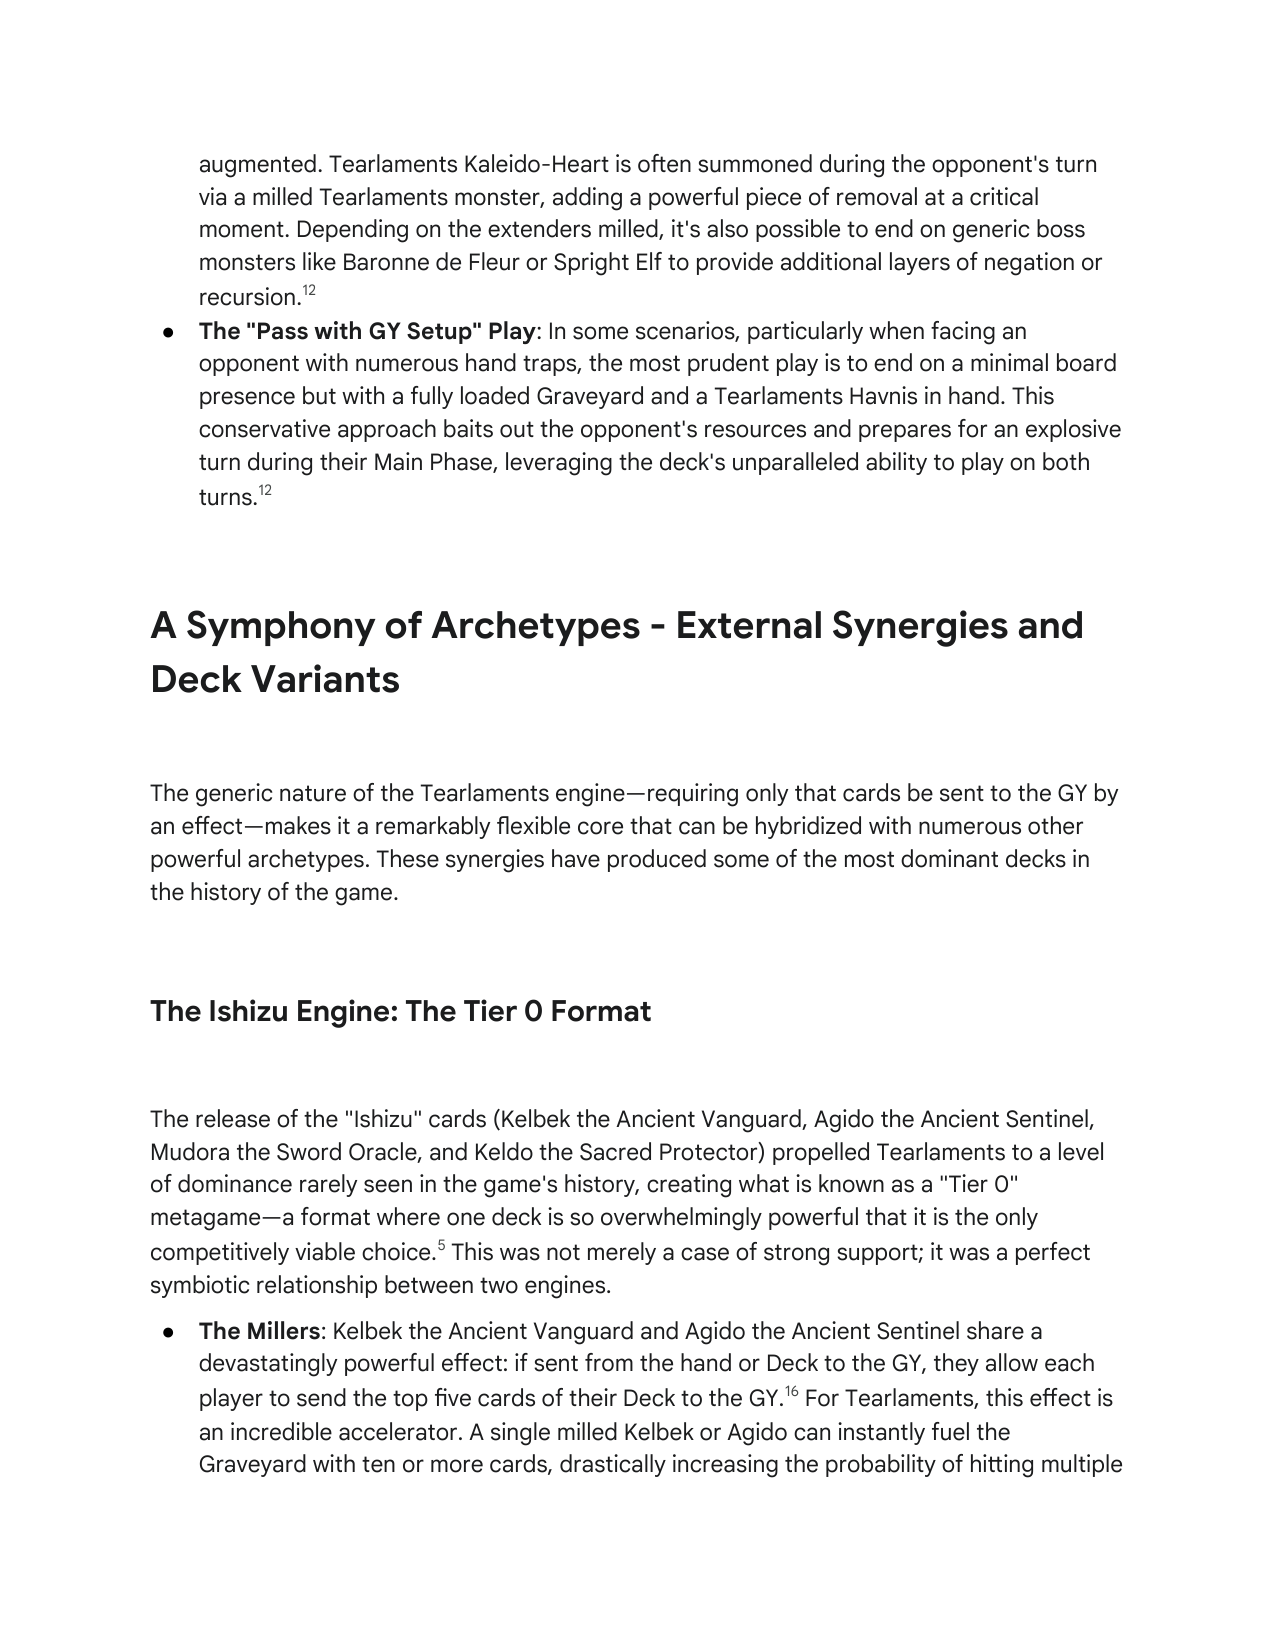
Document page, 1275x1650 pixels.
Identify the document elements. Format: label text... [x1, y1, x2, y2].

subtitle The Ishizu Engine: The Tier 0 Format [150, 993, 1125, 1030]
list The "Pass with GY Setup" Play: In some scenarios, particularly when facing an opponent with numerous hand traps, the most prudent play is to end on a minimal board presence but with a fully loaded Graveyard and a Tearlaments Havnis in hand. This conservative approach baits out the opponent's resources and prepares for an explosive turn during their Main Phase, leveraging the deck's unparalleled ability to play on both turns.12 [161, 317, 1125, 512]
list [161, 1317, 1125, 1479]
subtitle A Symphony of Archetypes - External Synergies and Deck Variants [150, 602, 1125, 703]
text The release of the "Ishizu" cards (Kelbek the Ancient Vanguard, Agido the Ancient Sentinel, Mudora the Sword Oracle, and Keldo the Sacred Protector) propelled Tearlaments to a level of dominance rarely seen in the game's history, creating what is known as a "Tier 0" metagame—a format where one deck is so overwhelmingly powerful that it is the only competitively viable choice.5 This was not merely a case of strong support; it was a perfect symbiotic relationship between two engines. [150, 1105, 1125, 1300]
text The generic nature of the Tearlaments engine—requiring only that cards be sent to the GY by an effect—makes it a remarkably flexible core that can be hybridized with numerous other powerful archetypes. These synergies have produced some of the most dominant decks in the history of the game. [150, 780, 1125, 907]
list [161, 150, 1125, 313]
